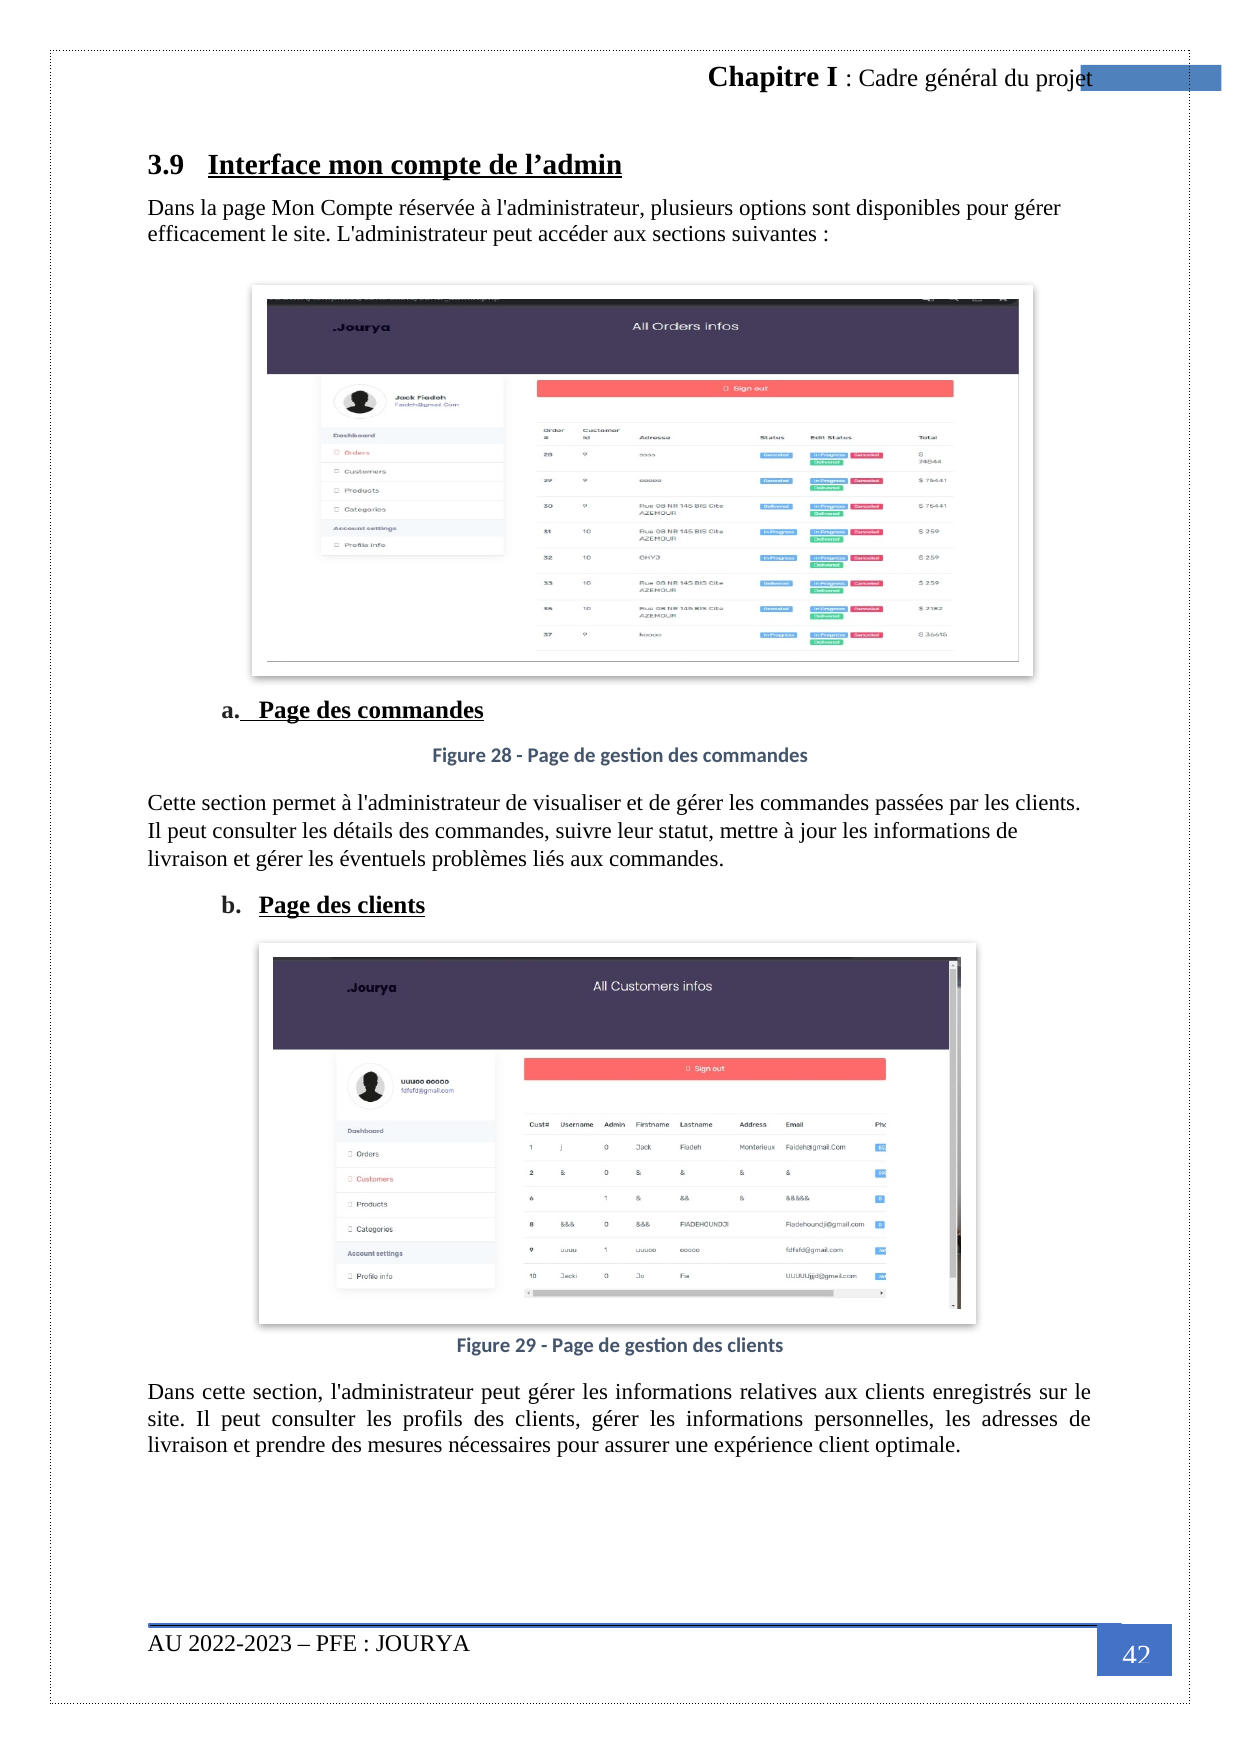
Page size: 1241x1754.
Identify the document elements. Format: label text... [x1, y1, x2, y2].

text Dans cette section, l'administrateur peut gérer les informations relatives aux clients enregistrés sur le site. Il peut consulter les profils des clients, gérer les informations personnelles, les adresses de livraison et prendre des mesures nécessaires pour assurer une expérience client optimale. [147, 1378, 1093, 1457]
subtitle Page des commandes [221, 250, 1093, 723]
text Cette section permet à l'administrateur de visualiser et de gérer les commandes passées par les clients. Il peut consulter les détails des commandes, suivre leur statut, mettre à jour les informations de livraison et gérer les éventuels problèmes liés aux commandes. [147, 789, 1093, 872]
text Figure 28 - Page de gestion des commandes [147, 742, 1093, 768]
text Dans la page Mon Compte réservée à l'administrateur, plusieurs options sont disponibles pour gérer efficacement le site. L'administrateur peut accéder aux sections suivantes : [147, 193, 1093, 246]
subtitle Interface mon compte de l’admin [147, 147, 1093, 181]
picture [273, 957, 961, 1309]
subtitle Page des clients [221, 891, 1093, 919]
text Figure 29 - Page de gestion des clients [147, 1332, 1093, 1358]
